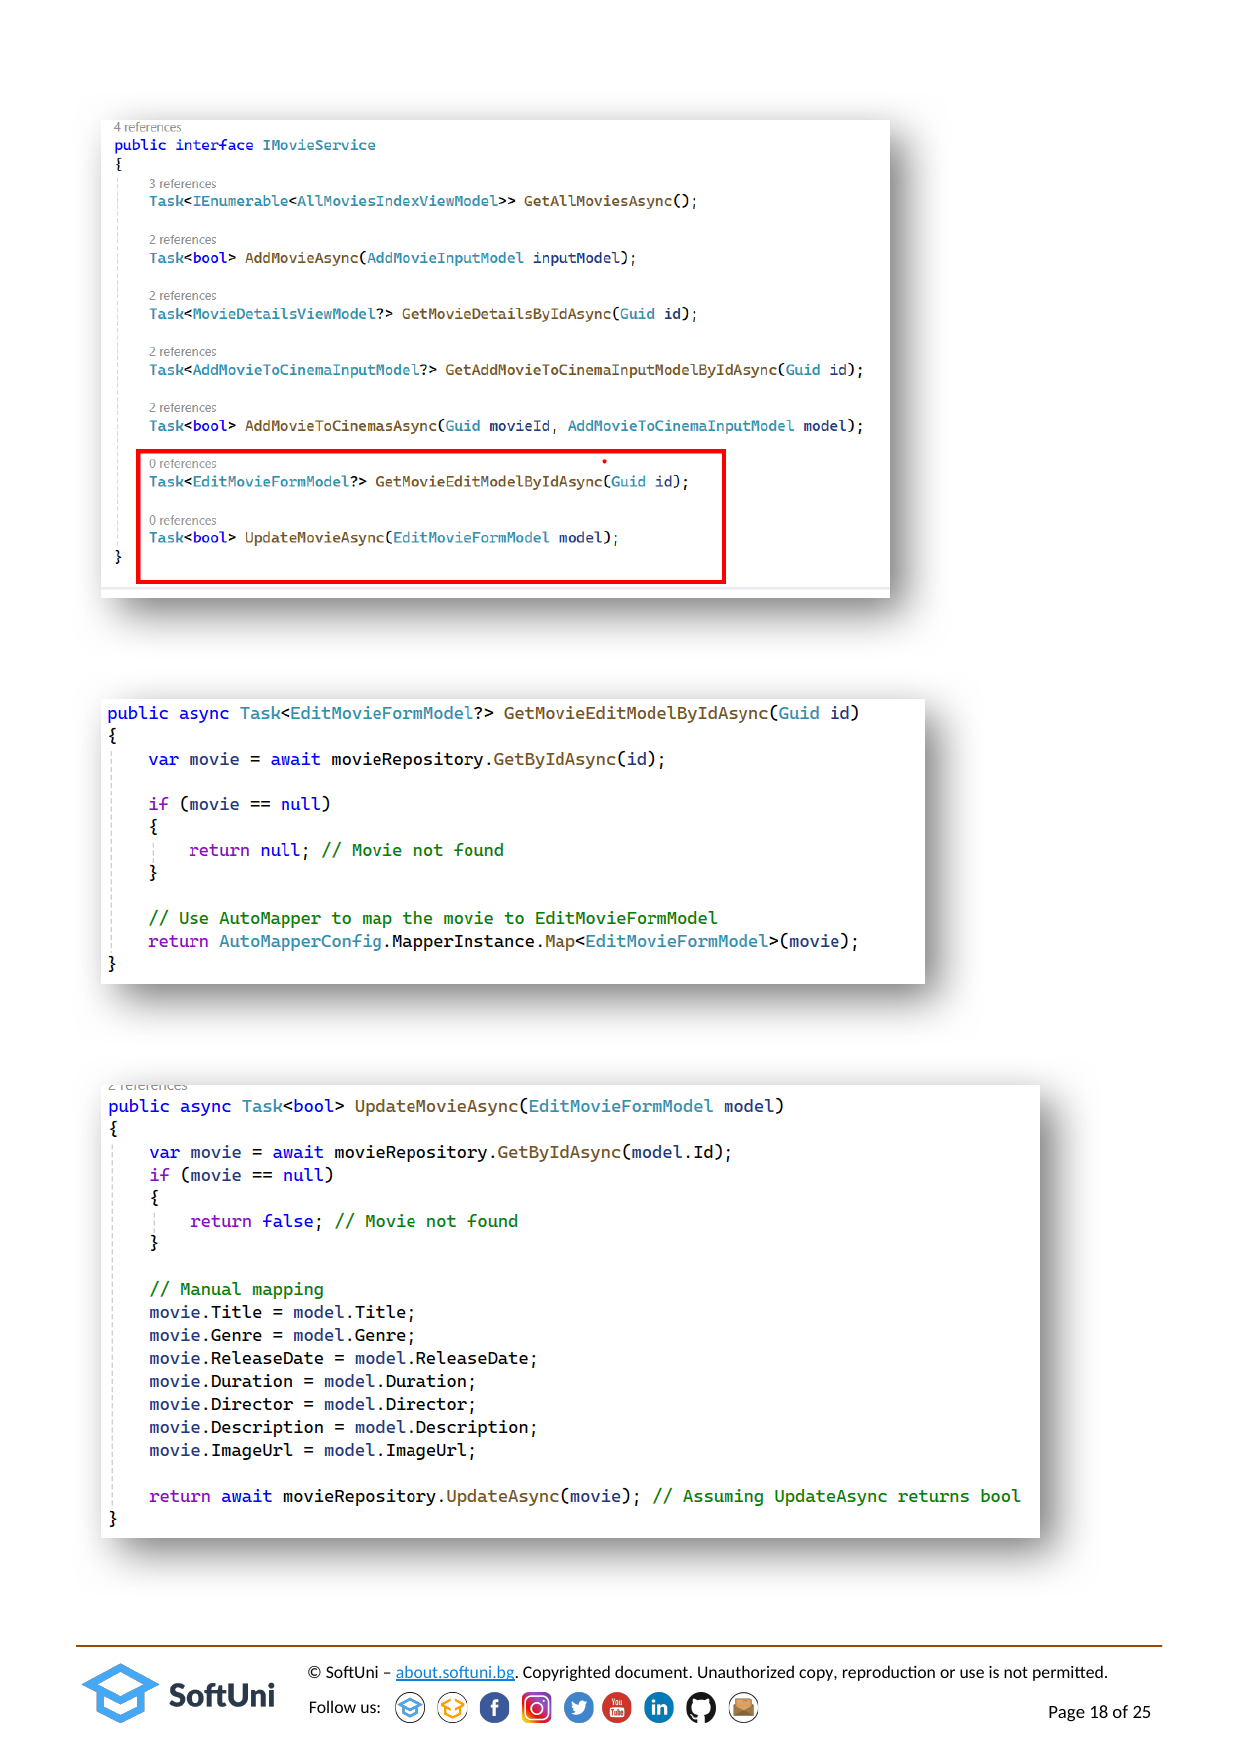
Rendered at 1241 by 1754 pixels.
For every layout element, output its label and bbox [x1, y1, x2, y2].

picture [686, 1692, 716, 1723]
picture [101, 120, 890, 598]
picture [479, 1692, 510, 1723]
picture [658, 1705, 667, 1714]
picture [101, 1085, 1040, 1538]
picture [602, 1692, 632, 1723]
picture [522, 1692, 552, 1723]
picture [395, 1692, 425, 1723]
picture [665, 1692, 674, 1701]
picture [437, 1692, 468, 1723]
picture [101, 699, 925, 984]
picture [644, 1692, 653, 1701]
picture [728, 1692, 759, 1723]
picture [644, 1714, 653, 1723]
picture [665, 1714, 674, 1723]
picture [564, 1692, 594, 1723]
picture [75, 1658, 281, 1729]
